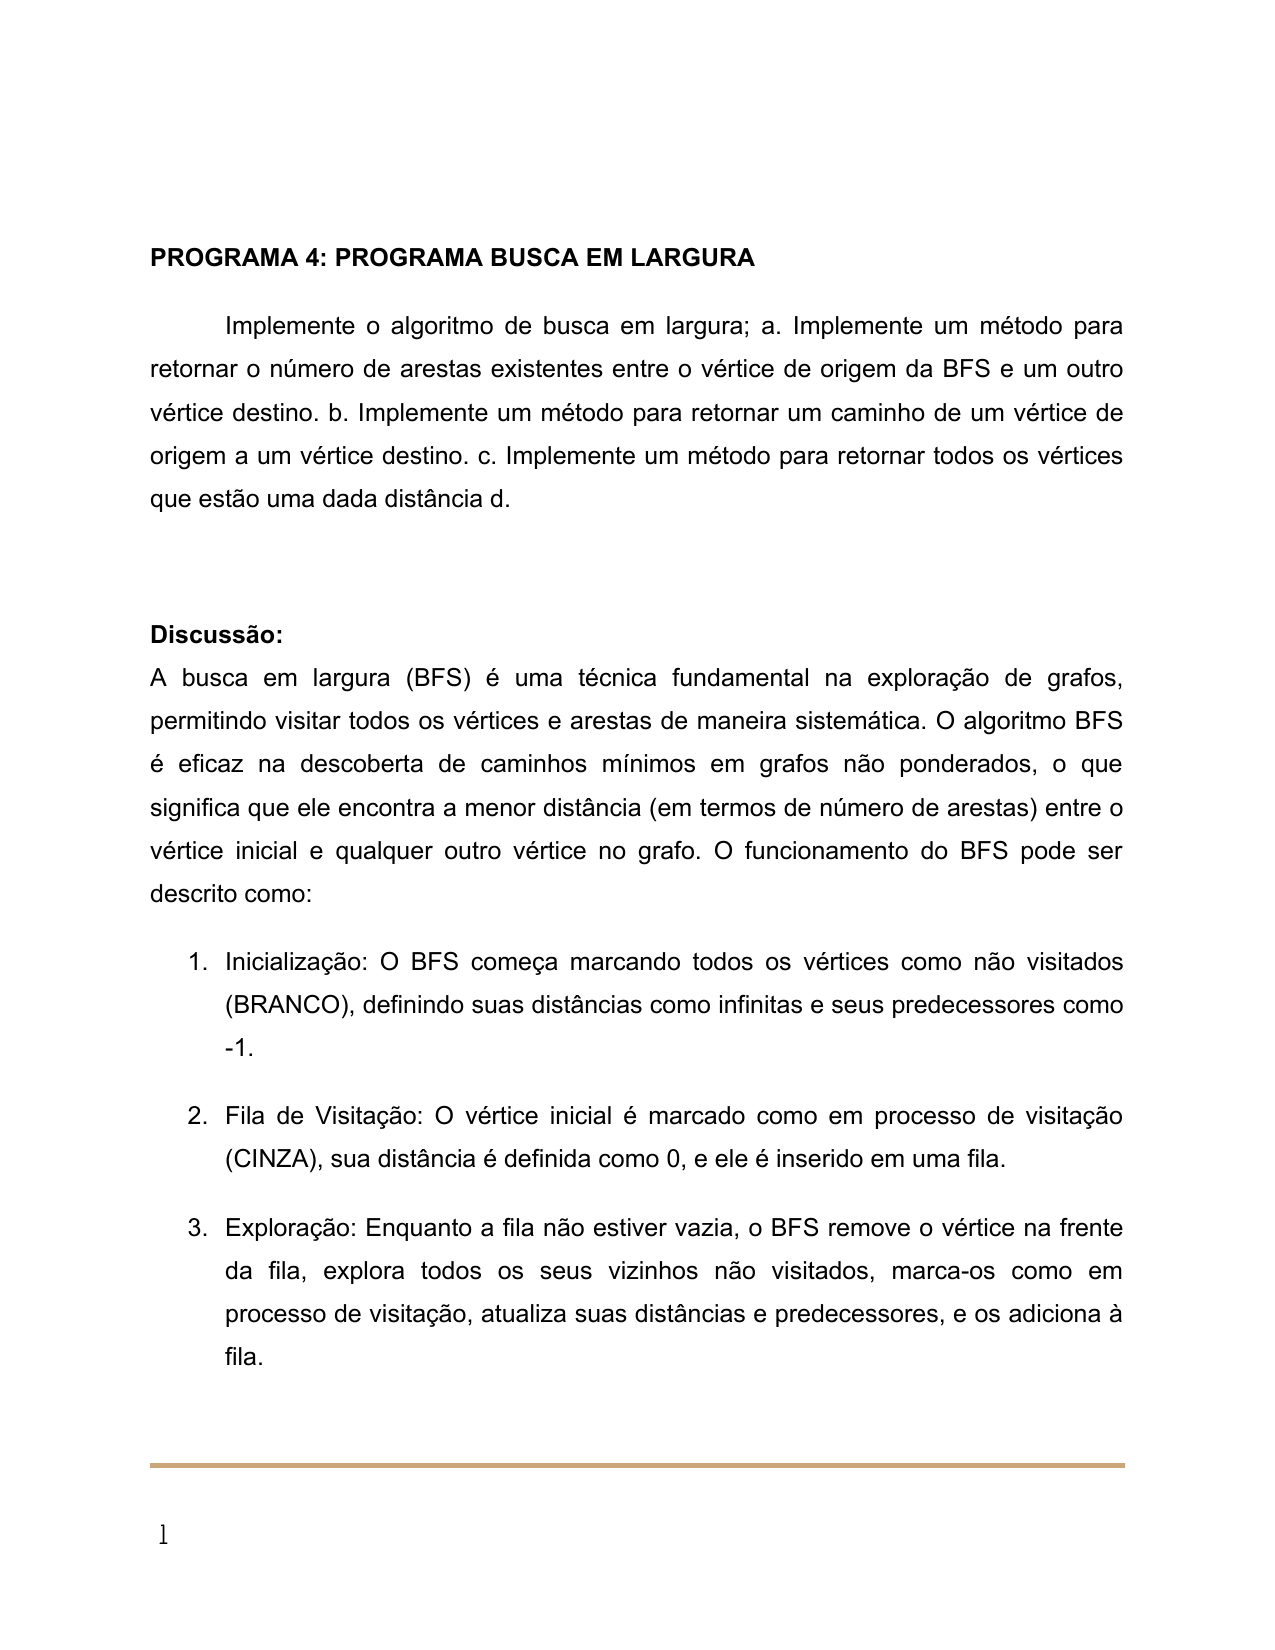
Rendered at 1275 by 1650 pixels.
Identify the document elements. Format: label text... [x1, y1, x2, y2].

text PROGRAMA 4: PROGRAMA BUSCA EM LARGURA [150, 243, 1125, 272]
text Implemente o algoritmo de busca em largura; a. Implemente um método para retornar o número de arestas existentes entre o vértice de origem da BFS e um outro vértice destino. b. Implemente um método para retornar um caminho de um vértice de origem a um vértice destino. c. Implemente um método para retornar todos os vértices que estão uma dada distância d. [150, 311, 1125, 512]
list Inicialização: O BFS começa marcando todos os vértices como não visitados (BRANCO), definindo suas distâncias como infinitas e seus predecessores como -1. [187, 947, 1125, 1062]
picture [150, 1463, 1125, 1468]
text Discussão: A busca em largura (BFS) é uma técnica fundamental na exploração de grafos, permitindo visitar todos os vértices e arestas de maneira sistemática. O algoritmo BFS é eficaz na descoberta de caminhos mínimos em grafos não ponderados, o que significa que ele encontra a menor distância (em termos de número de arestas) entre o vértice inicial e qualquer outro vértice no grafo. O funcionamento do BFS pode ser descrito como: [150, 620, 1125, 907]
list Fila de Visitação: O vértice inicial é marcado como em processo de visitação (CINZA), sua distância é definida como 0, e ele é inserido em uma fila. [187, 1101, 1125, 1173]
list Exploração: Enquanto a fila não estiver vazia, o BFS remove o vértice na frente da fila, explora todos os seus vizinhos não visitados, marca-os como em processo de visitação, atualiza suas distâncias e predecessores, e os adiciona à fila. [187, 1212, 1125, 1371]
